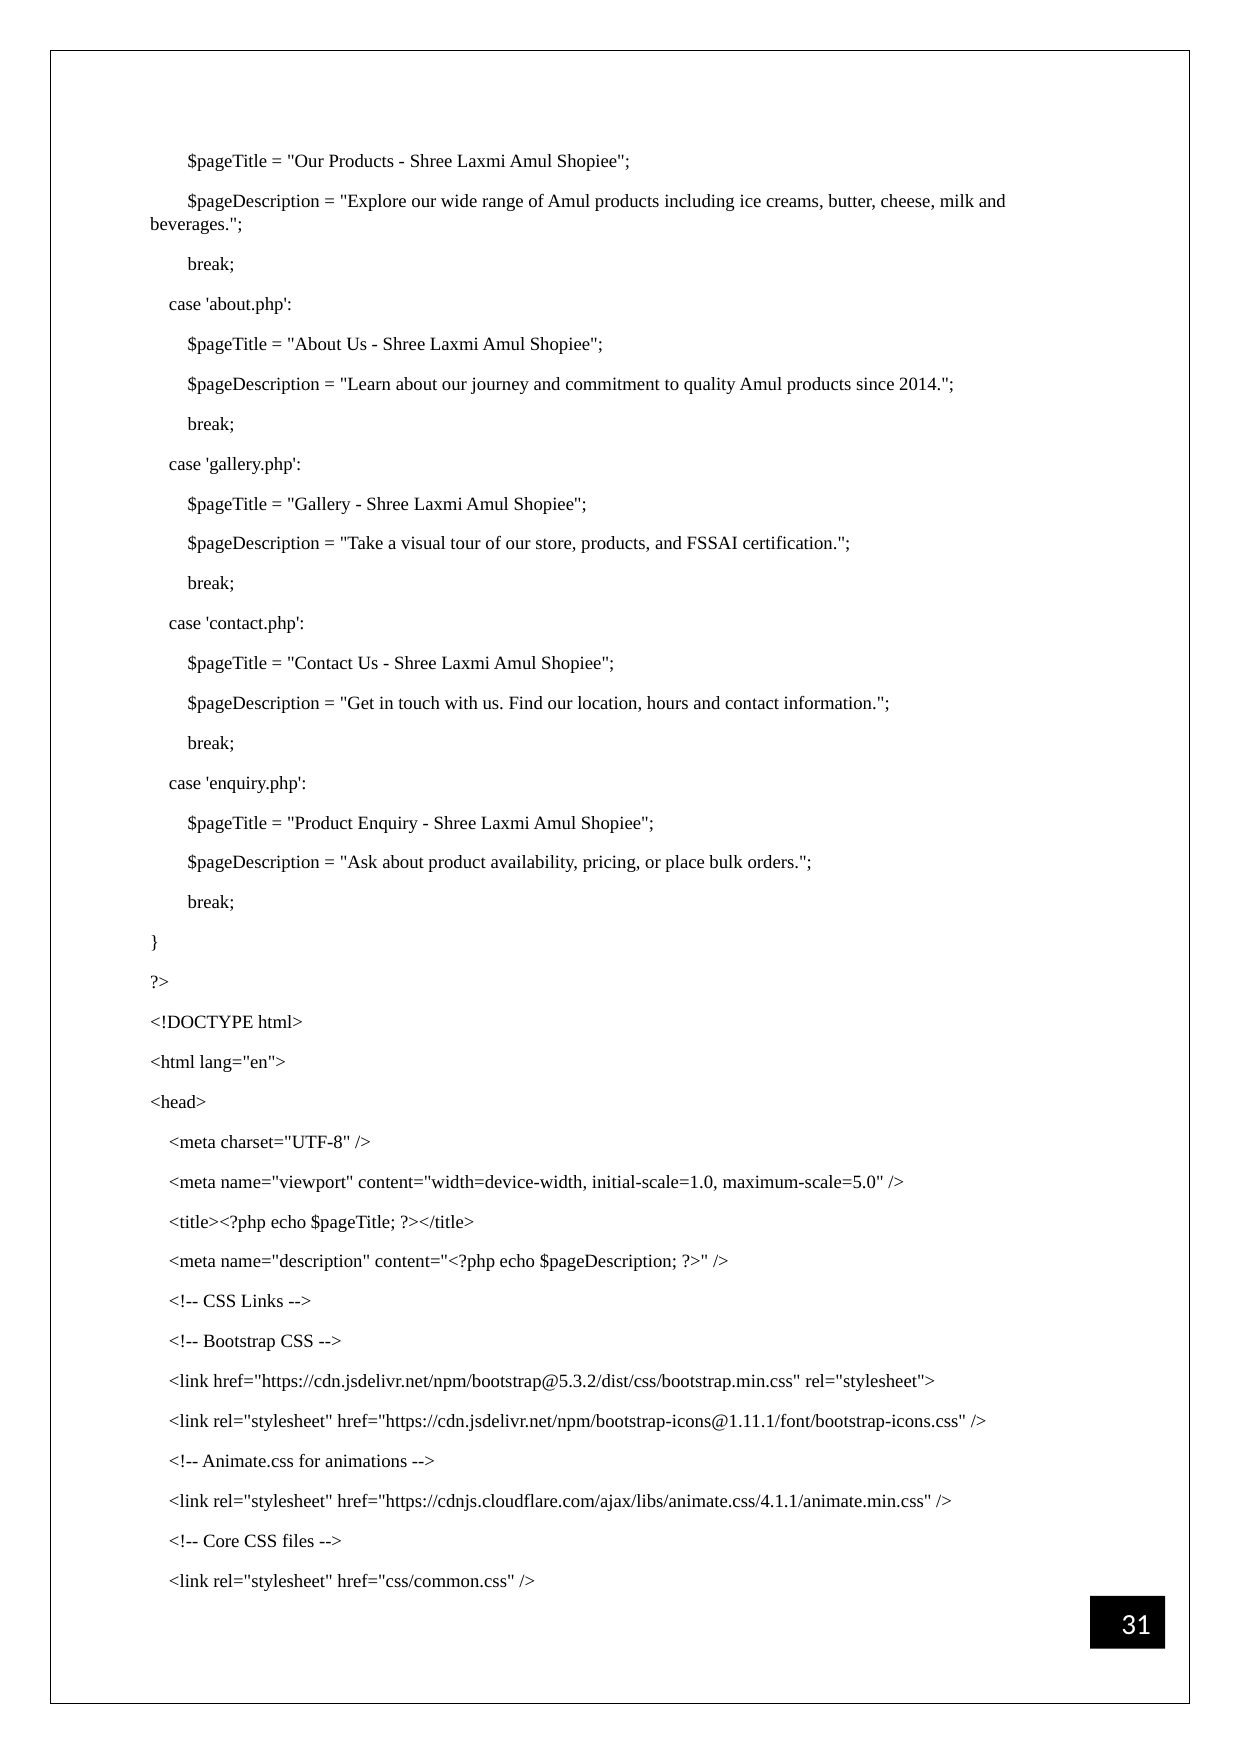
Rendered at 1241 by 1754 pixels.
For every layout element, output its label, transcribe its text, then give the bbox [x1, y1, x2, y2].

text $pageDescription = "Learn about our journey and commitment to quality Amul products since 2014."; [150, 373, 1090, 394]
text case 'enquiry.php': [150, 772, 1090, 793]
text } [150, 931, 1090, 953]
text <!-- Core CSS files --> [150, 1530, 1090, 1551]
text <title><?php echo $pageTitle; ?></title> [150, 1211, 1090, 1232]
text $pageTitle = "Contact Us - Shree Laxmi Amul Shopiee"; [150, 652, 1090, 673]
text $pageDescription = "Take a visual tour of our store, products, and FSSAI certification."; [150, 532, 1090, 554]
text case 'contact.php': [150, 612, 1090, 634]
text <head> [150, 1091, 1090, 1112]
text break; [150, 732, 1090, 753]
text break; [150, 253, 1090, 274]
text $pageTitle = "Our Products - Shree Laxmi Amul Shopiee"; [150, 150, 1090, 172]
text $pageDescription = "Ask about product availability, pricing, or place bulk orders."; [150, 851, 1090, 873]
text ?> [150, 971, 1090, 993]
text <link rel="stylesheet" href="https://cdn.jsdelivr.net/npm/bootstrap-icons@1.11.1/font/bootstrap-icons.css" /> [150, 1410, 1090, 1432]
text break; [150, 413, 1090, 434]
text break; [150, 572, 1090, 594]
text $pageDescription = "Explore our wide range of Amul products including ice creams, butter, cheese, milk and beverages."; [150, 190, 1090, 235]
text <!-- CSS Links --> [150, 1290, 1090, 1312]
text $pageDescription = "Get in touch with us. Find our location, hours and contact information."; [150, 692, 1090, 713]
text <meta charset="UTF-8" /> [150, 1131, 1090, 1152]
text <link rel="stylesheet" href="https://cdnjs.cloudflare.com/ajax/libs/animate.css/4.1.1/animate.min.css" /> [150, 1490, 1090, 1511]
text <link rel="stylesheet" href="css/common.css" /> [150, 1569, 1090, 1591]
text <html lang="en"> [150, 1051, 1090, 1072]
text <meta name="viewport" content="width=device-width, initial-scale=1.0, maximum-scale=5.0" /> [150, 1171, 1090, 1192]
text case 'gallery.php': [150, 452, 1090, 474]
text <!DOCTYPE html> [150, 1011, 1090, 1033]
text <meta name="description" content="<?php echo $pageDescription; ?>" /> [150, 1250, 1090, 1272]
text break; [150, 891, 1090, 913]
text case 'about.php': [150, 293, 1090, 314]
text $pageTitle = "About Us - Shree Laxmi Amul Shopiee"; [150, 333, 1090, 354]
text <link href="https://cdn.jsdelivr.net/npm/bootstrap@5.3.2/dist/css/bootstrap.min.css" rel="stylesheet"> [150, 1370, 1090, 1392]
text $pageTitle = "Product Enquiry - Shree Laxmi Amul Shopiee"; [150, 812, 1090, 833]
text <!-- Bootstrap CSS --> [150, 1330, 1090, 1352]
text $pageTitle = "Gallery - Shree Laxmi Amul Shopiee"; [150, 492, 1090, 514]
text <!-- Animate.css for animations --> [150, 1450, 1090, 1471]
